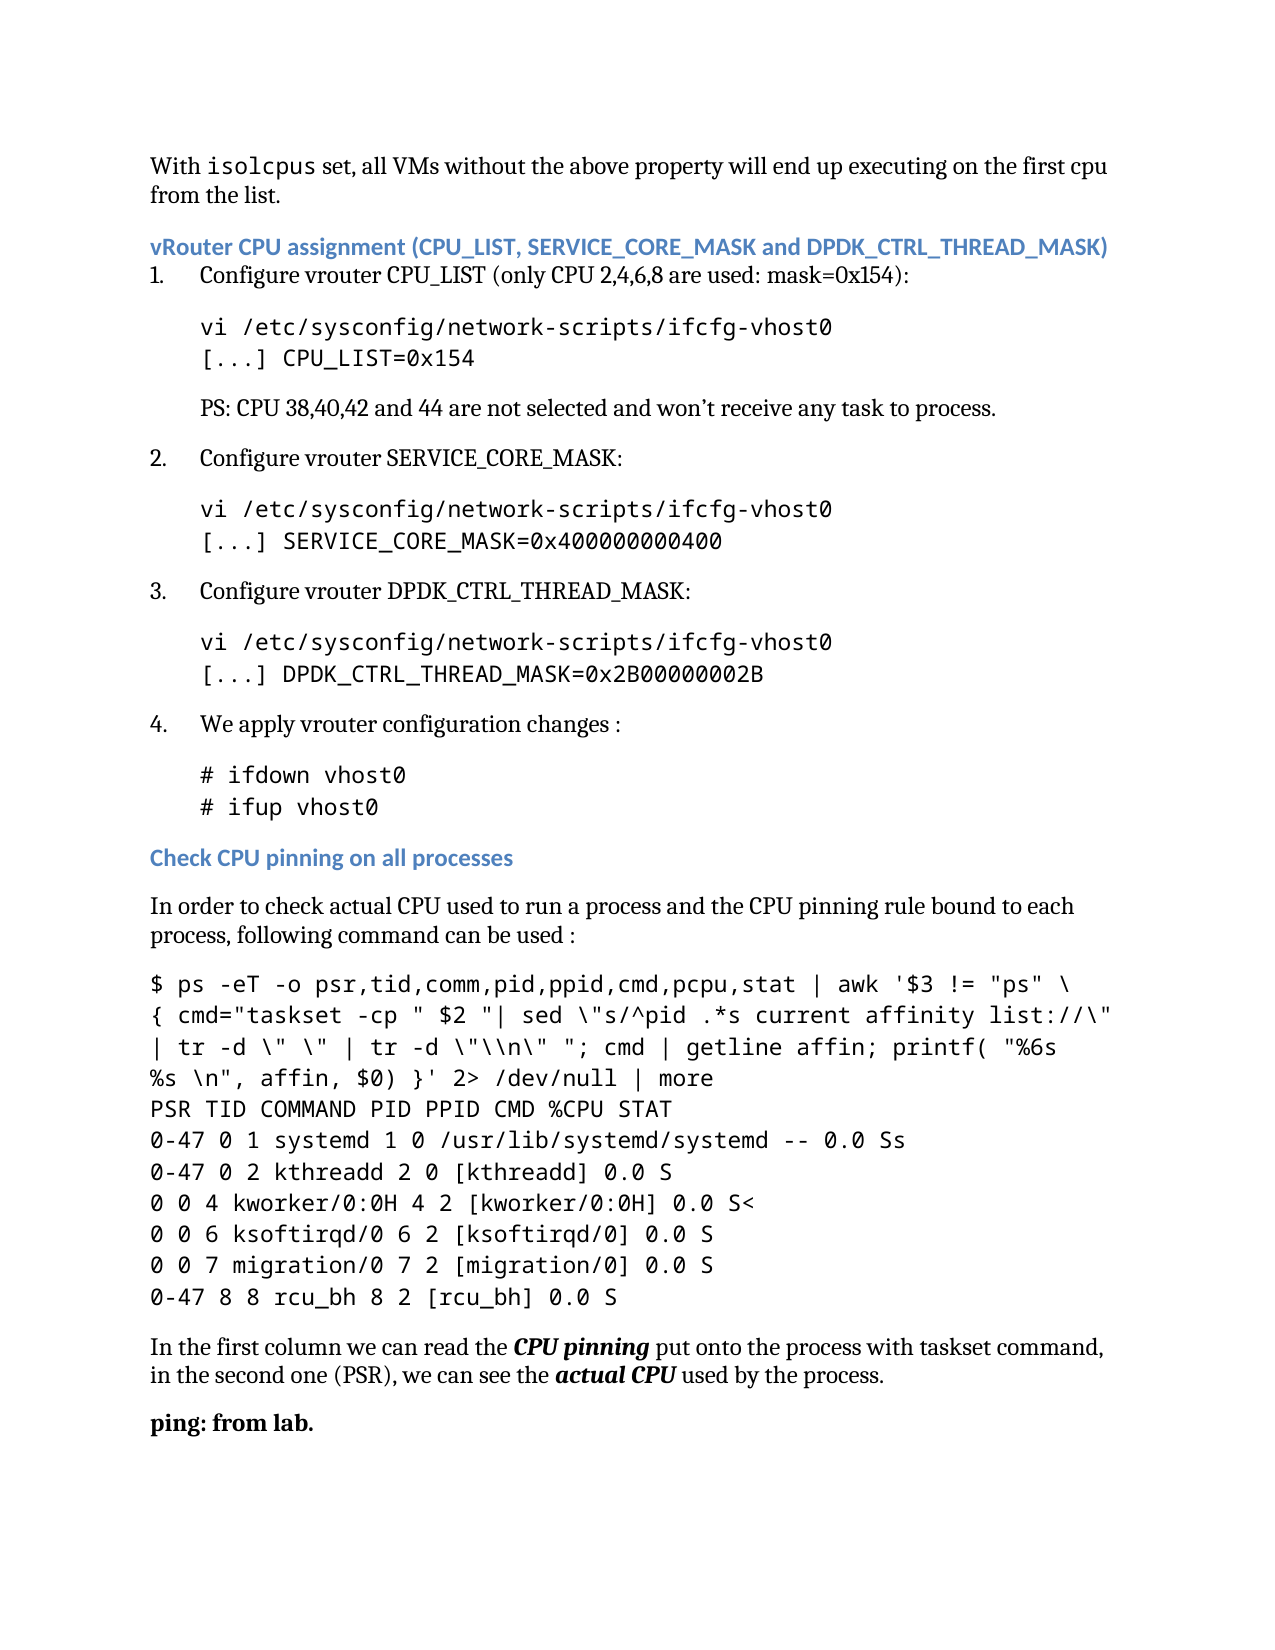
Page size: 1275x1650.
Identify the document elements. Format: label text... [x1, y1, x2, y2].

list Configure vrouter SERVICE_CORE_MASK: [150, 444, 1125, 473]
list We apply vrouter configuration changes : [150, 710, 1125, 738]
subtitle Check CPU pinning on all processes [150, 843, 1125, 873]
text ping: from lab. [150, 1409, 1125, 1438]
list # ifdown vhost0 # ifup vhost0 [150, 759, 1125, 822]
list PS: CPU 38,40,42 and 44 are not selected and won’t receive any task to process. [150, 394, 1125, 423]
list vi /etc/sysconfig/network-scripts/ifcfg-vhost0 [...] SERVICE_CORE_MASK=0x400000000400 [150, 493, 1125, 556]
list vi /etc/sysconfig/network-scripts/ifcfg-vhost0 [...] CPU_LIST=0x154 [150, 311, 1125, 373]
list Configure vrouter CPU_LIST (only CPU 2,4,6,8 are used: mask=0x154): [150, 261, 1125, 290]
subtitle vRouter CPU assignment (CPU_LIST, SERVICE_CORE_MASK and DPDK_CTRL_THREAD_MASK) [150, 231, 1125, 261]
text $ ps -eT -o psr,tid,comm,pid,ppid,cmd,pcpu,stat | awk '$3 != "ps" \{ cmd="taskset -cp " $2 "| sed \"s/^pid .*s current affinity list://\" | tr -d \" \" | tr -d \"\\n\" "; cmd | getline affin; printf( "%6s %s \n", affin, $0) }' 2> /dev/null | more PSR TID COMMAND PID PPID CMD %CPU STAT 0-47 0 1 systemd 1 0 /usr/lib/systemd/systemd -- 0.0 Ss 0-47 0 2 kthreadd 2 0 [kthreadd] 0.0 S 0 0 4 kworker/0:0H 4 2 [kworker/0:0H] 0.0 S< 0 0 6 ksoftirqd/0 6 2 [ksoftirqd/0] 0.0 S 0 0 7 migration/0 7 2 [migration/0] 0.0 S 0-47 8 8 rcu_bh 8 2 [rcu_bh] 0.0 S [150, 968, 1125, 1312]
text With isolcpus set, all VMs without the above property will end up executing on the first cpu from the list. [150, 150, 1125, 210]
text In order to check actual CPU used to run a process and the CPU pinning rule bound to each process, following command can be used : [150, 892, 1125, 949]
list vi /etc/sysconfig/network-scripts/ifcfg-vhost0 [...] DPDK_CTRL_THREAD_MASK=0x2B00000002B [150, 626, 1125, 689]
text In the first column we can read the CPU pinning put onto the process with taskset command, in the second one (PSR), we can see the actual CPU used by the process. [150, 1333, 1125, 1390]
list Configure vrouter DPDK_CTRL_THREAD_MASK: [150, 577, 1125, 606]
